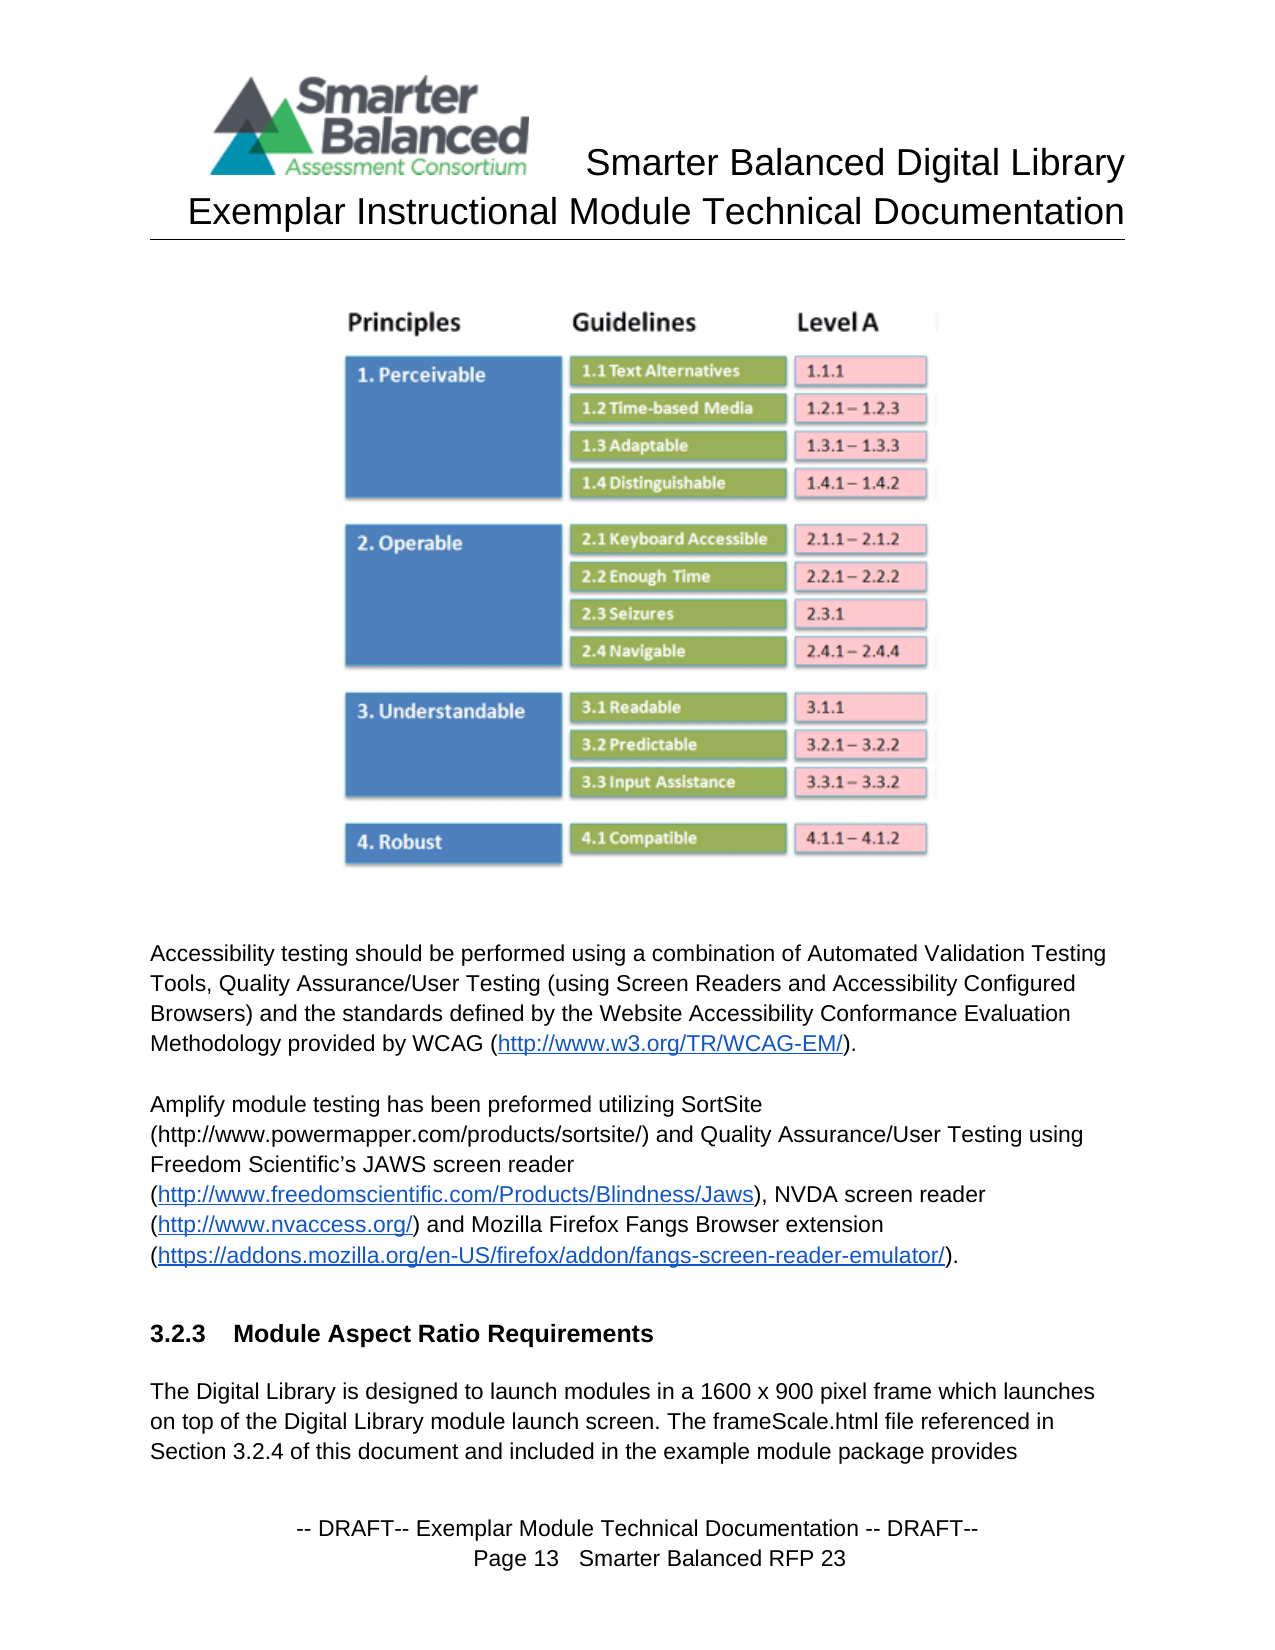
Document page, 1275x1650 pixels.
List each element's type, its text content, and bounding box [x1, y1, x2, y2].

subtitle 3.2.3 Module Aspect Ratio Requirements [150, 1319, 1125, 1347]
picture [210, 75, 529, 175]
text Amplify module testing has been preformed utilizing SortSite (http://www.powermapper.com/products/sortsite/) and Quality Assurance/User Testing using Freedom Scientific’s JAWS screen reader (http://www.freedomscientific.com/Products/Blindness/Jaws), NVDA screen reader (http://www.nvaccess.org/) and Mozilla Firefox Fangs Browser extension (https://addons.mozilla.org/en-US/firefox/addon/fangs-screen-reader-emulator/). [150, 1091, 1125, 1268]
text Accessibility testing should be performed using a combination of Automated Validation Testing Tools, Quality Assurance/User Testing (using Screen Readers and Accessibility Configured Browsers) and the standards defined by the Website Accessibility Conformance Evaluation Methodology provided by WCAG (http://www.w3.org/TR/WCAG-EM/). [150, 939, 1125, 1056]
picture [335, 302, 940, 876]
